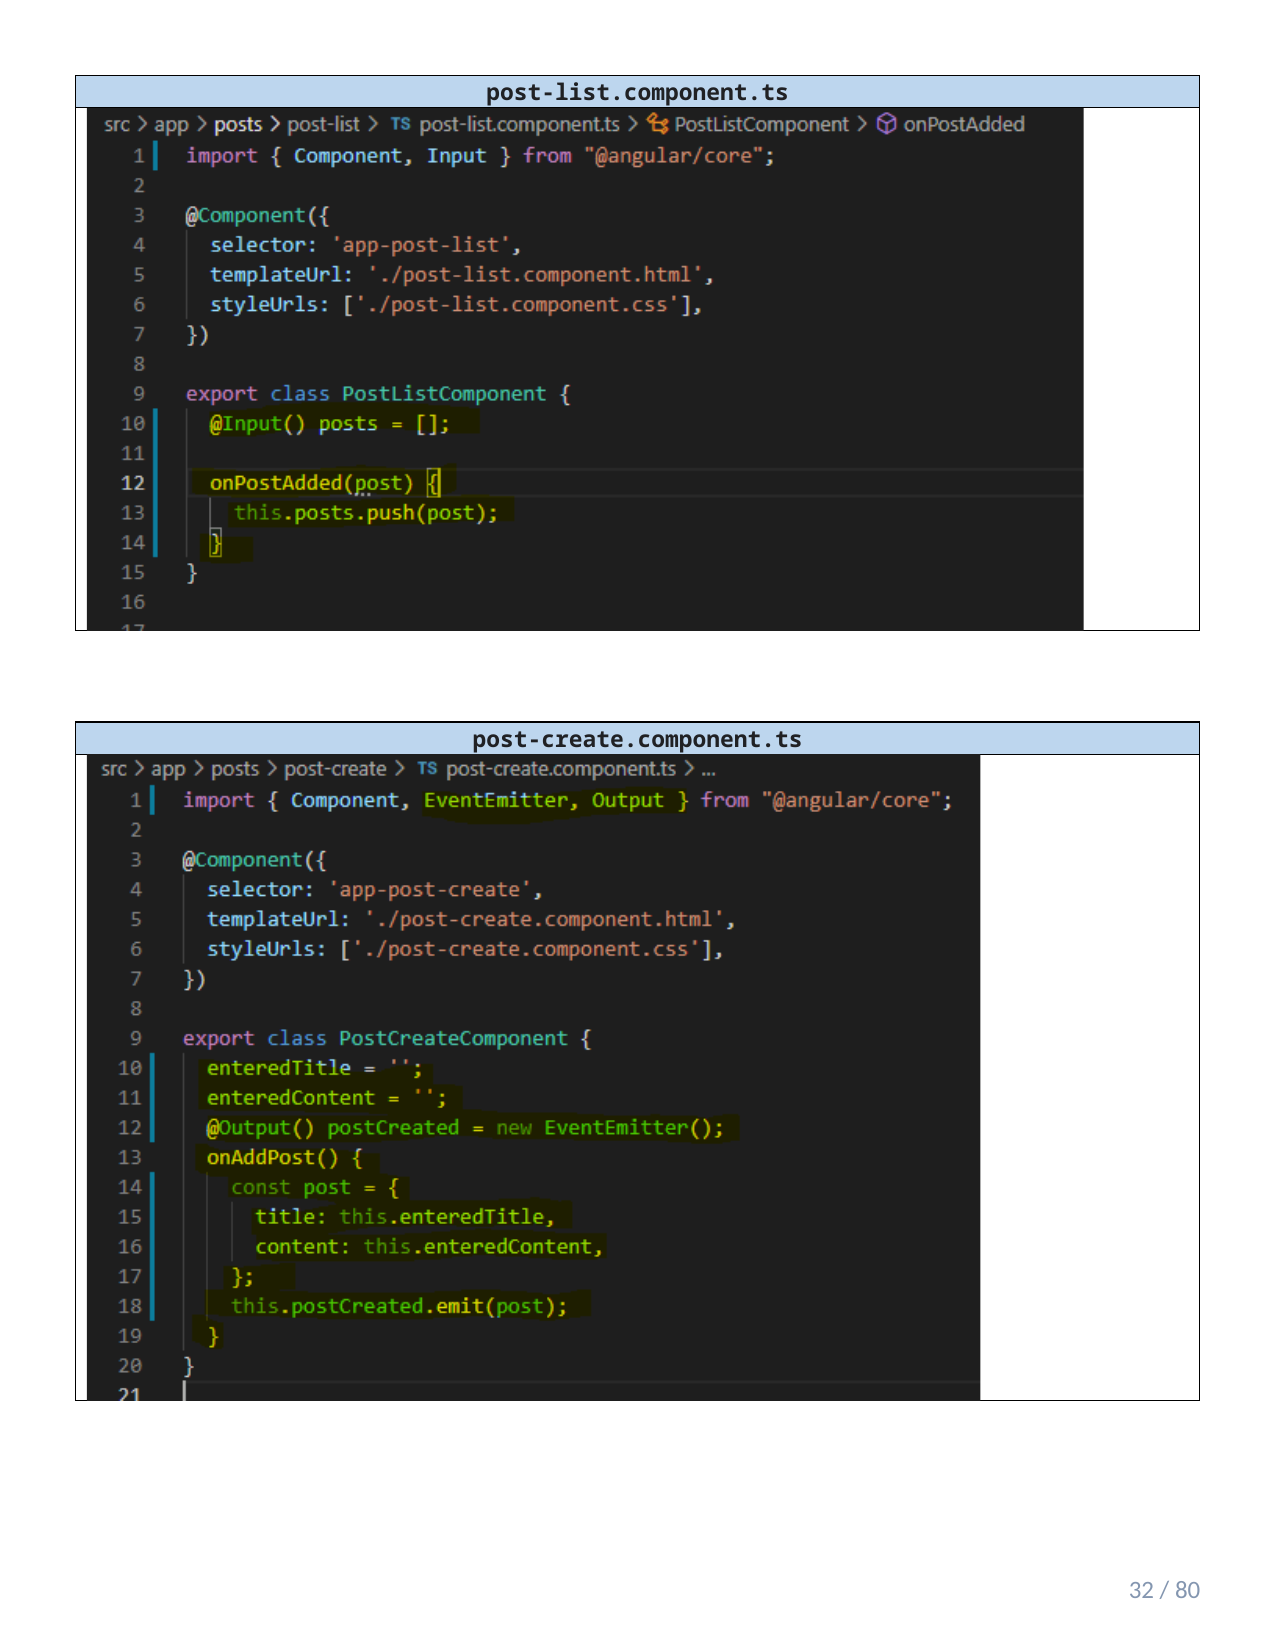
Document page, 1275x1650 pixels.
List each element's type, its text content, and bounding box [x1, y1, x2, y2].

table_cell [981, 755, 1199, 1400]
table_cell [76, 108, 86, 630]
table_cell [76, 755, 86, 1400]
table_header post-list.component.ts [76, 76, 1199, 107]
table_header post-create.component.ts [76, 723, 1199, 754]
picture [86, 108, 1084, 631]
picture [86, 754, 981, 1401]
table_cell [1084, 108, 1199, 630]
